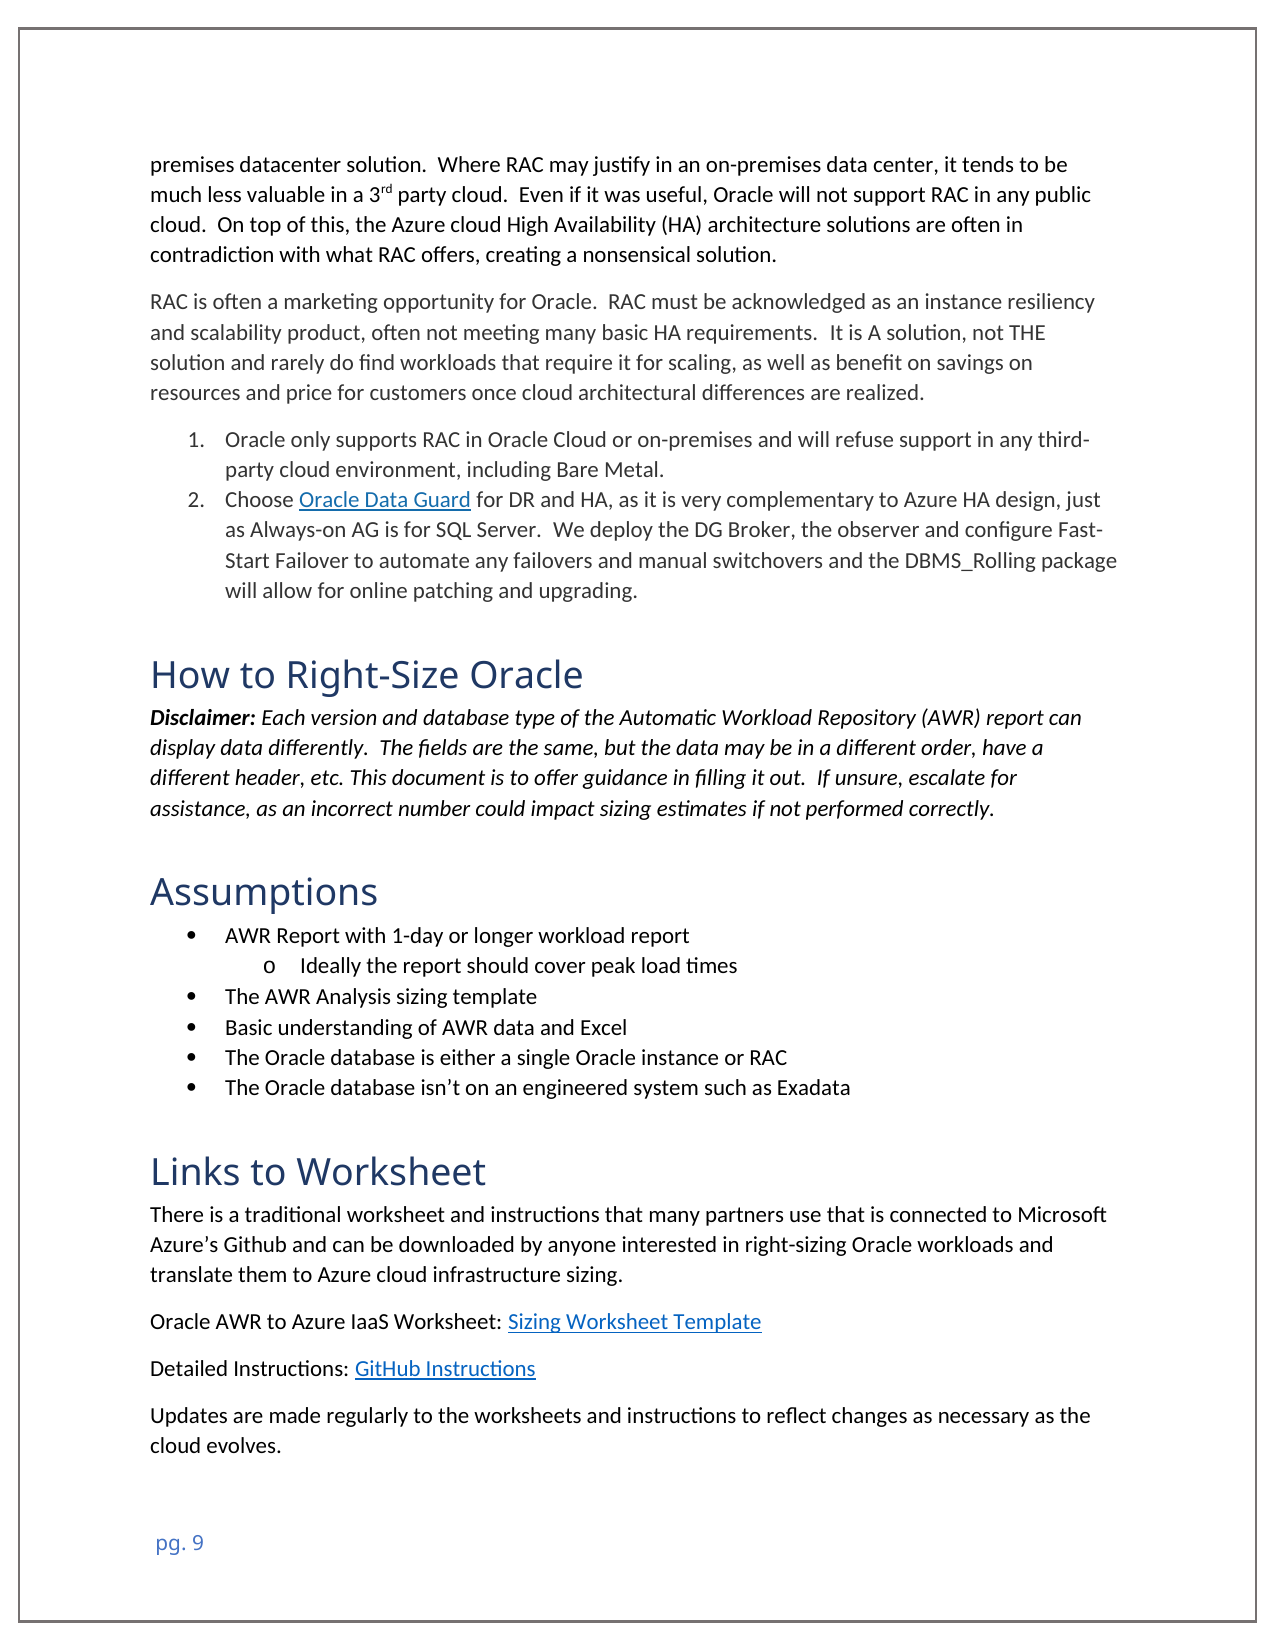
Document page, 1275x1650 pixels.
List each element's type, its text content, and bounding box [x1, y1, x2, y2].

list Oracle only supports RAC in Oracle Cloud or on-premises and will refuse support in any third-party cloud environment, including Bare Metal. [187, 425, 1125, 483]
text There is a traditional worksheet and instructions that many partners use that is connected to Microsoft Azure’s Github and can be downloaded by anyone interested in right-sizing Oracle workloads and translate them to Azure cloud infrastructure sizing. [150, 1200, 1125, 1289]
list Choose Oracle Data Guard for DR and HA, as it is very complementary to Azure HA design, just as Always-on AG is for SQL Server. We deploy the DG Broker, the observer and configure Fast-Start Failover to automate any failovers and manual switchovers and the DBMS_Rolling package will allow for online patching and upgrading. [187, 485, 1125, 604]
text Disclaimer: Each version and database type of the Automatic Workload Repository (AWR) report can display data differently. The fields are the same, but the data may be in a different order, have a different header, etc. This document is to offer guidance in filling it out. If unsure, escalate for assistance, as an incorrect number could impact sizing estimates if not performed correctly. [150, 703, 1125, 822]
list Ideally the report should cover peak load times [262, 951, 1125, 980]
subtitle How to Right-Size Oracle [150, 648, 1125, 699]
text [150, 150, 1125, 269]
text Oracle AWR to Azure IaaS Worksheet: Sizing Worksheet Template [150, 1307, 1125, 1336]
text Detailed Instructions: GitHub Instructions [150, 1354, 1125, 1382]
text RAC is often a marketing opportunity for Oracle. RAC must be acknowledged as an instance resiliency and scalability product, often not meeting many basic HA requirements. It is A solution, not THE solution and rarely do find workloads that require it for scaling, as well as benefit on savings on resources and price for customers once cloud architectural differences are realized. [150, 287, 1125, 406]
list The Oracle database isn’t on an engineered system such as Exadata [187, 1073, 1125, 1101]
list AWR Report with 1-day or longer workload report [187, 921, 1125, 949]
text Updates are made regularly to the worksheets and instructions to reflect changes as necessary as the cloud evolves. [150, 1401, 1125, 1459]
subtitle Links to Worksheet [150, 1145, 1125, 1196]
list Basic understanding of AWR data and Excel [187, 1013, 1125, 1041]
subtitle Assumptions [150, 866, 1125, 917]
list The Oracle database is either a single Oracle instance or RAC [187, 1043, 1125, 1071]
list The AWR Analysis sizing template [187, 982, 1125, 1011]
